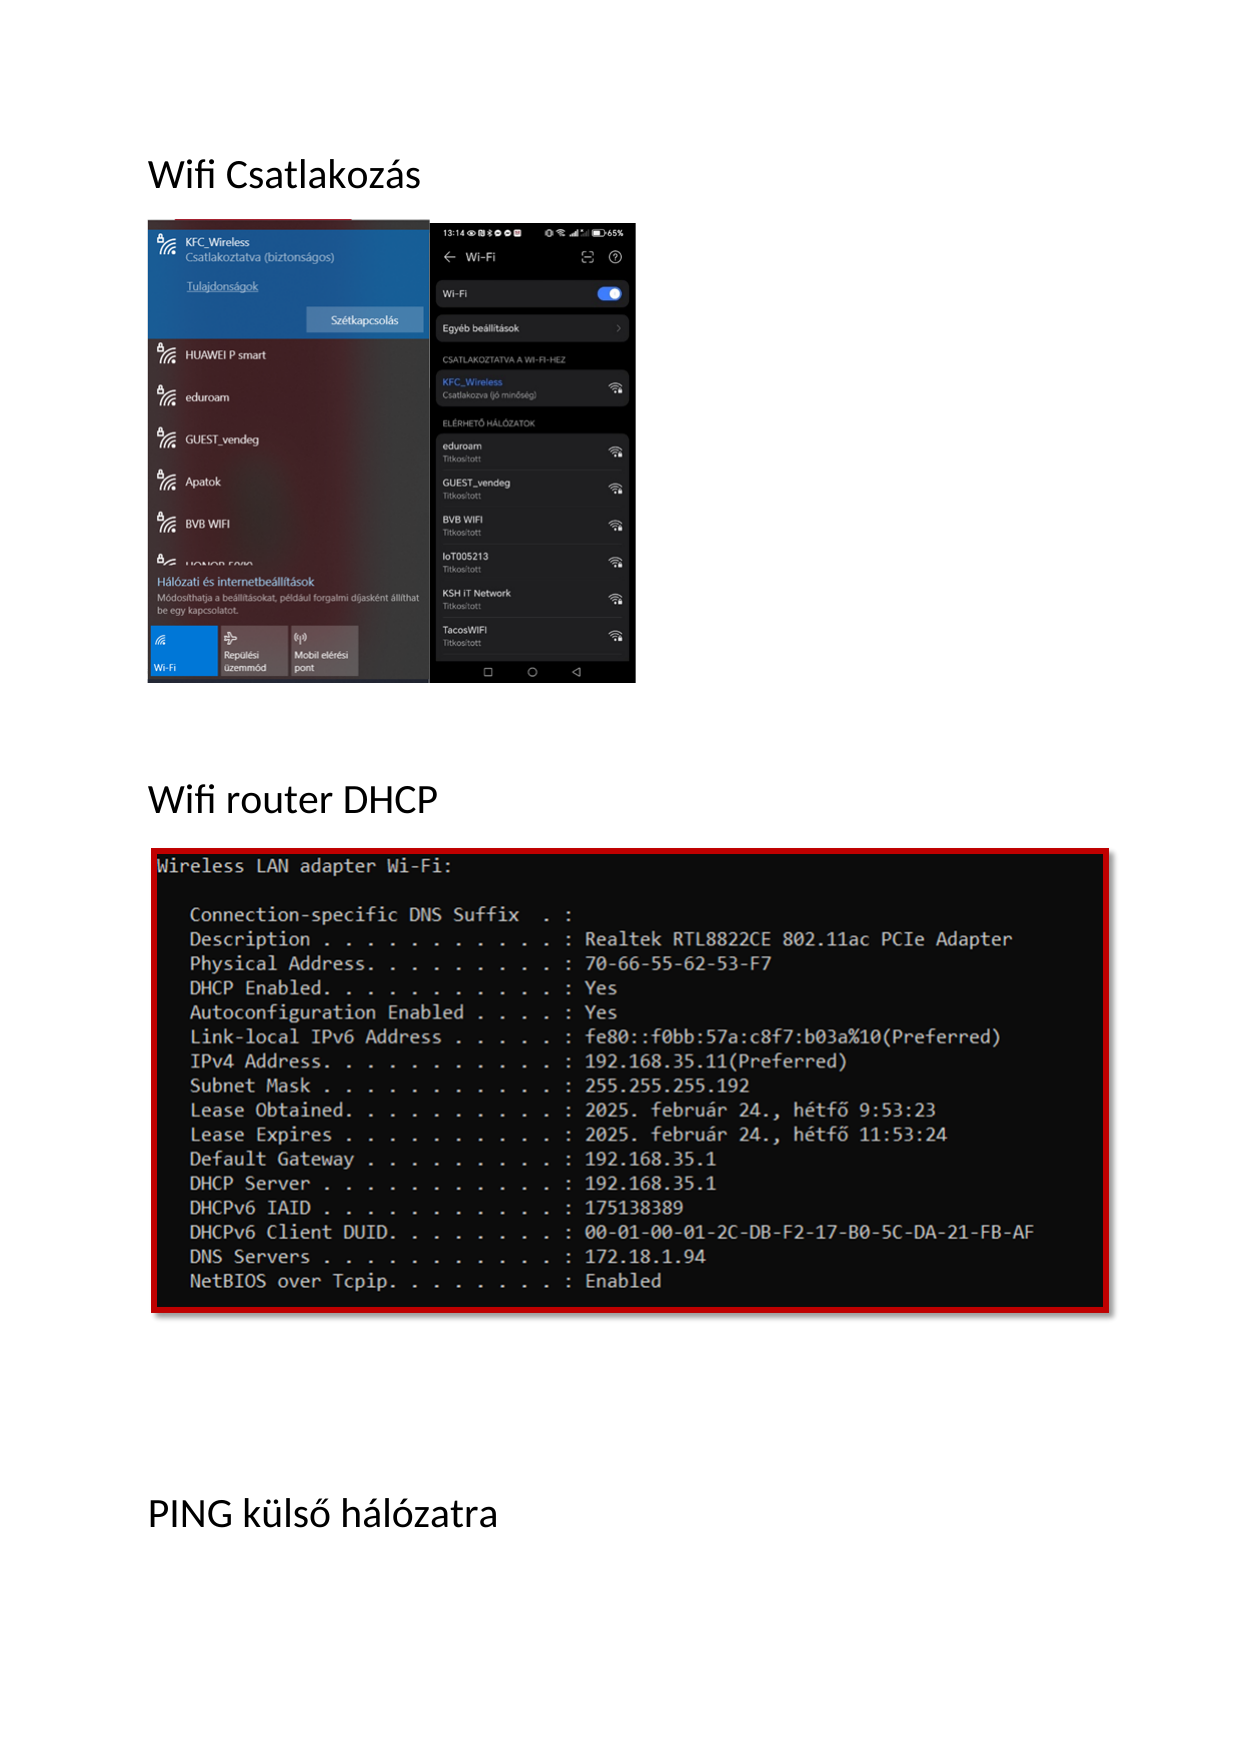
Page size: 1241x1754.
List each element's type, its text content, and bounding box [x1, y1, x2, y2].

text Wifi router DHCP [148, 773, 1093, 823]
picture [147, 219, 636, 683]
text Wifi Csatlakozás [148, 148, 1093, 198]
picture [147, 844, 1122, 1326]
text PING külső hálózatra [148, 1487, 1093, 1538]
